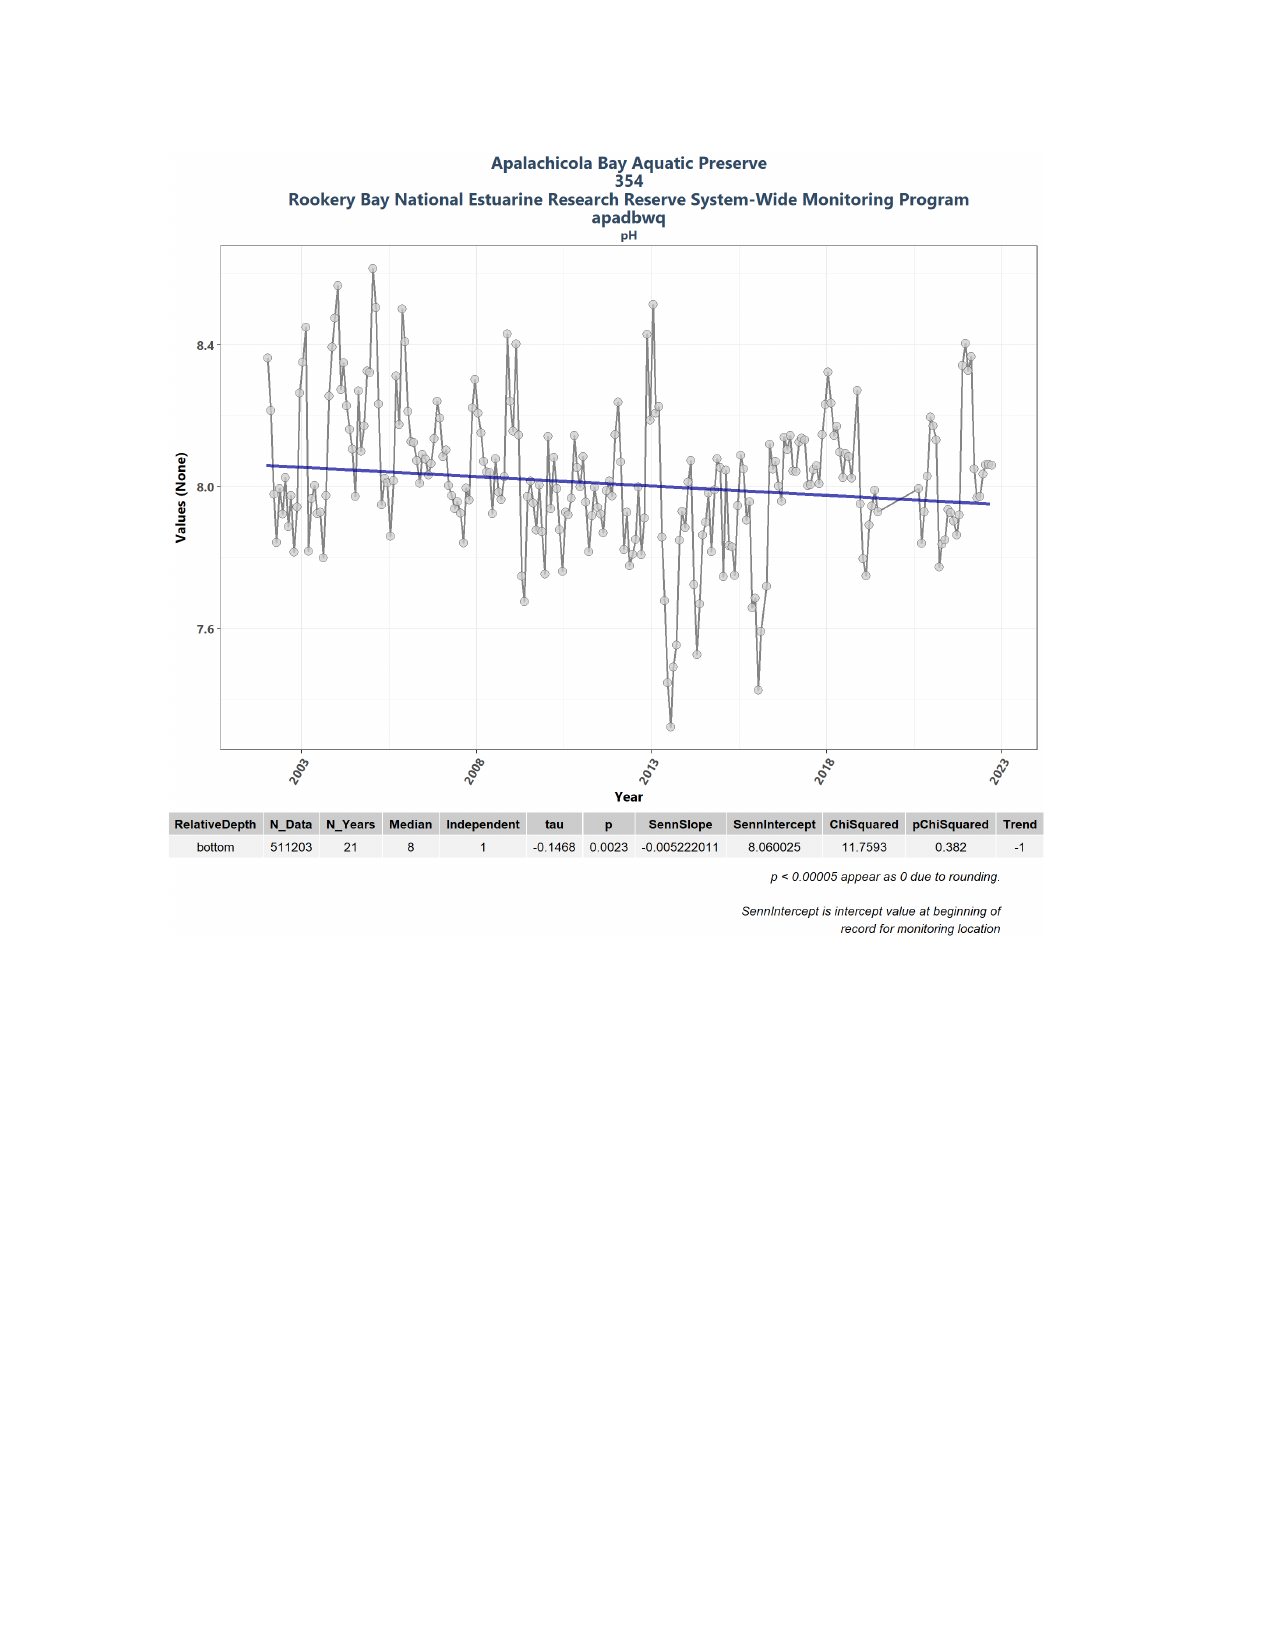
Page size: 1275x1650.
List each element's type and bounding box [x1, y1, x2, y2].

picture [168, 150, 1044, 938]
